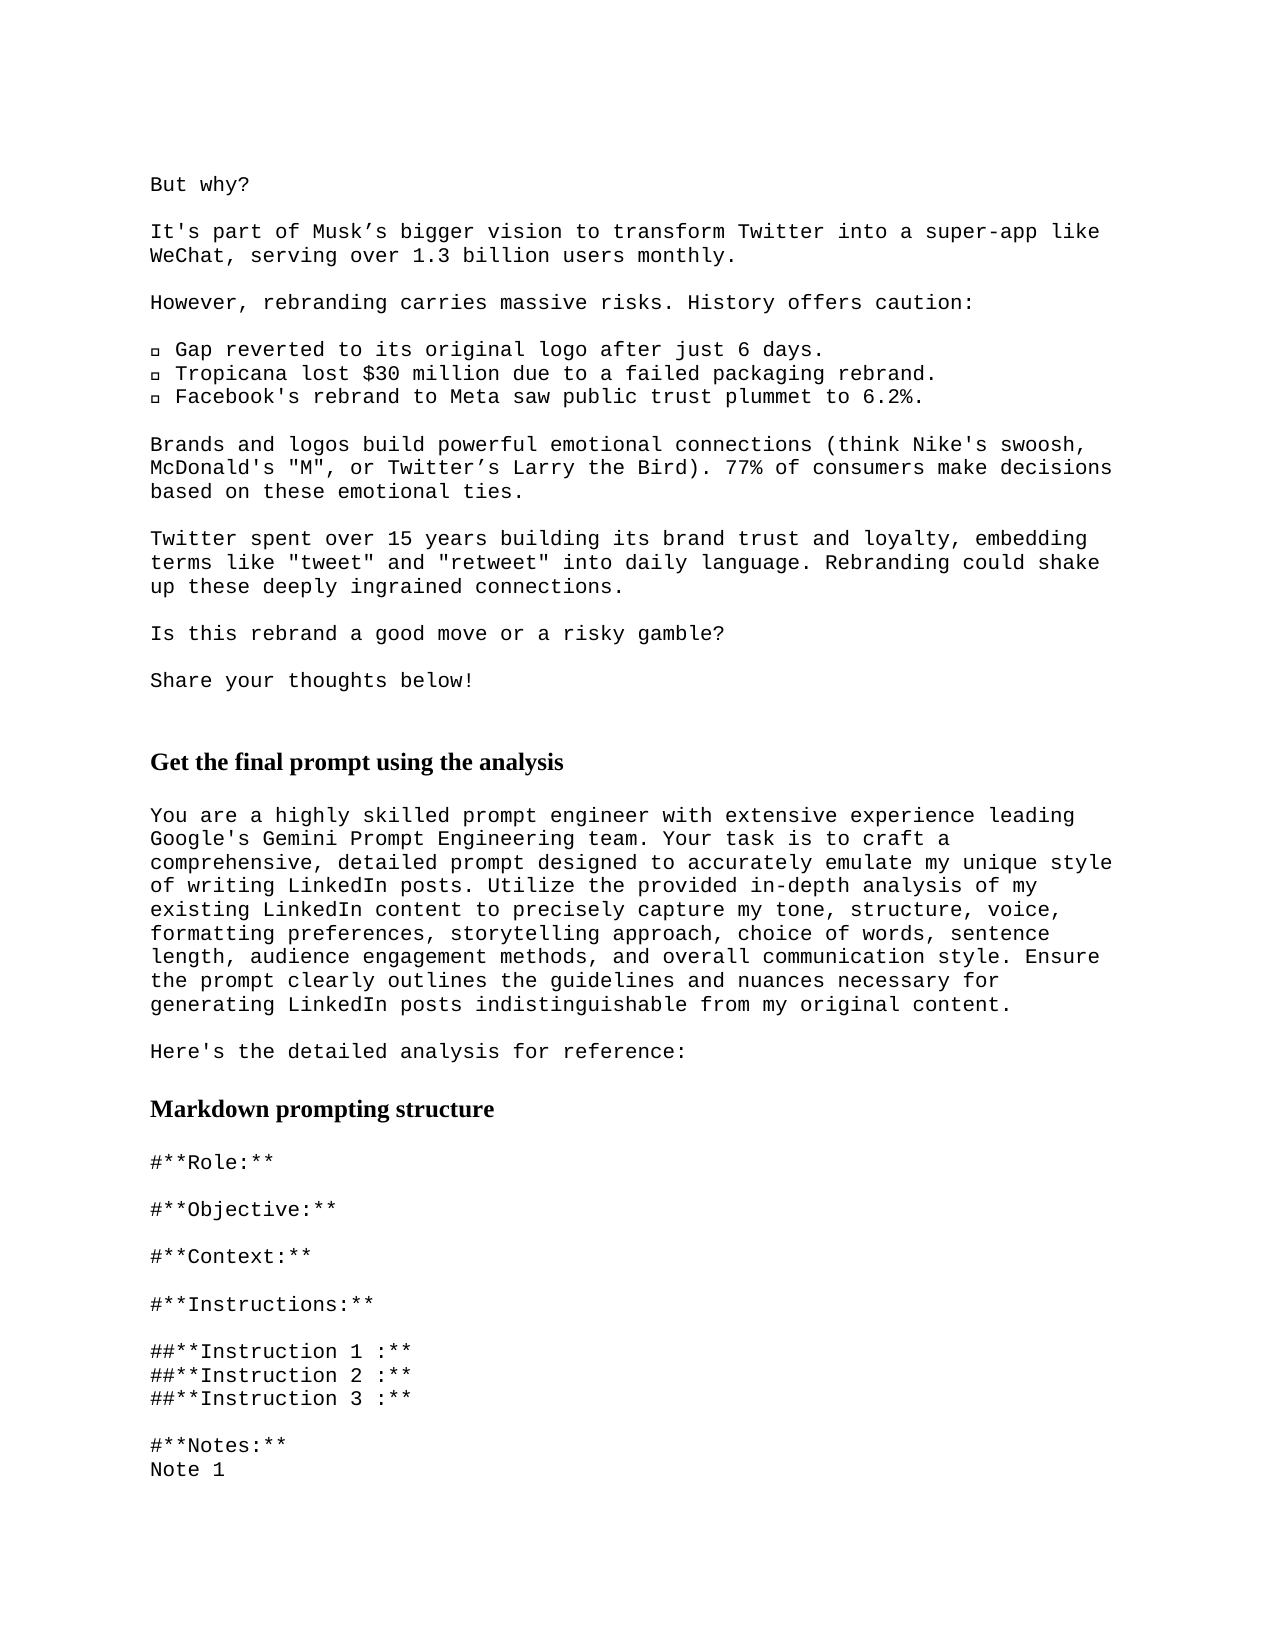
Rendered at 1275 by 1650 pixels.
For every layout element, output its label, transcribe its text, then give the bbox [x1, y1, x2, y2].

text #**Context:** [150, 1246, 1125, 1270]
text #**Instructions:** [150, 1294, 1125, 1317]
text ##**Instruction 1 :** [150, 1341, 1125, 1364]
text #**Role:** [150, 1152, 1125, 1175]
text Get the final prompt using the analysis [150, 747, 1125, 775]
text Twitter spent over 15 years building its brand trust and loyalty, embedding terms like "tweet" and "retweet" into daily language. Rebranding could shake up these deeply ingrained connections. [150, 528, 1125, 599]
text Here's the detailed analysis for reference: [150, 1041, 1125, 1065]
text 👕 Gap reverted to its original logo after just 6 days. [150, 339, 1125, 363]
text But why? [150, 174, 1125, 197]
text However, rebranding carries massive risks. History offers caution: [150, 292, 1125, 316]
text You are a highly skilled prompt engineer with extensive experience leading Google's Gemini Prompt Engineering team. Your task is to craft a comprehensive, detailed prompt designed to accurately emulate my unique style of writing LinkedIn posts. Utilize the provided in-depth analysis of my existing LinkedIn content to precisely capture my tone, structure, voice, formatting preferences, storytelling approach, choice of words, sentence length, audience engagement methods, and overall communication style. Ensure the prompt clearly outlines the guidelines and nuances necessary for generating LinkedIn posts indistinguishable from my original content. [150, 804, 1125, 1017]
text Note 1 [150, 1459, 1125, 1483]
text #**Objective:** [150, 1199, 1125, 1223]
text Is this rebrand a good move or a risky gamble? [150, 623, 1125, 647]
text Brands and logos build powerful emotional connections (think Nike's swoosh, McDonald's "M", or Twitter’s Larry the Bird). 77% of consumers make decisions based on these emotional ties. [150, 434, 1125, 505]
text Markdown prompting structure [150, 1094, 1125, 1123]
text 📘 Facebook's rebrand to Meta saw public trust plummet to 6.2%. [150, 386, 1125, 410]
text Share your thoughts below! [150, 670, 1125, 694]
text It's part of Musk’s bigger vision to transform Twitter into a super-app like WeChat, serving over 1.3 billion users monthly. [150, 221, 1125, 268]
text 🧃 Tropicana lost $30 million due to a failed packaging rebrand. [150, 363, 1125, 386]
text ##**Instruction 3 :** [150, 1388, 1125, 1412]
text #**Notes:** [150, 1436, 1125, 1459]
text ##**Instruction 2 :** [150, 1364, 1125, 1388]
